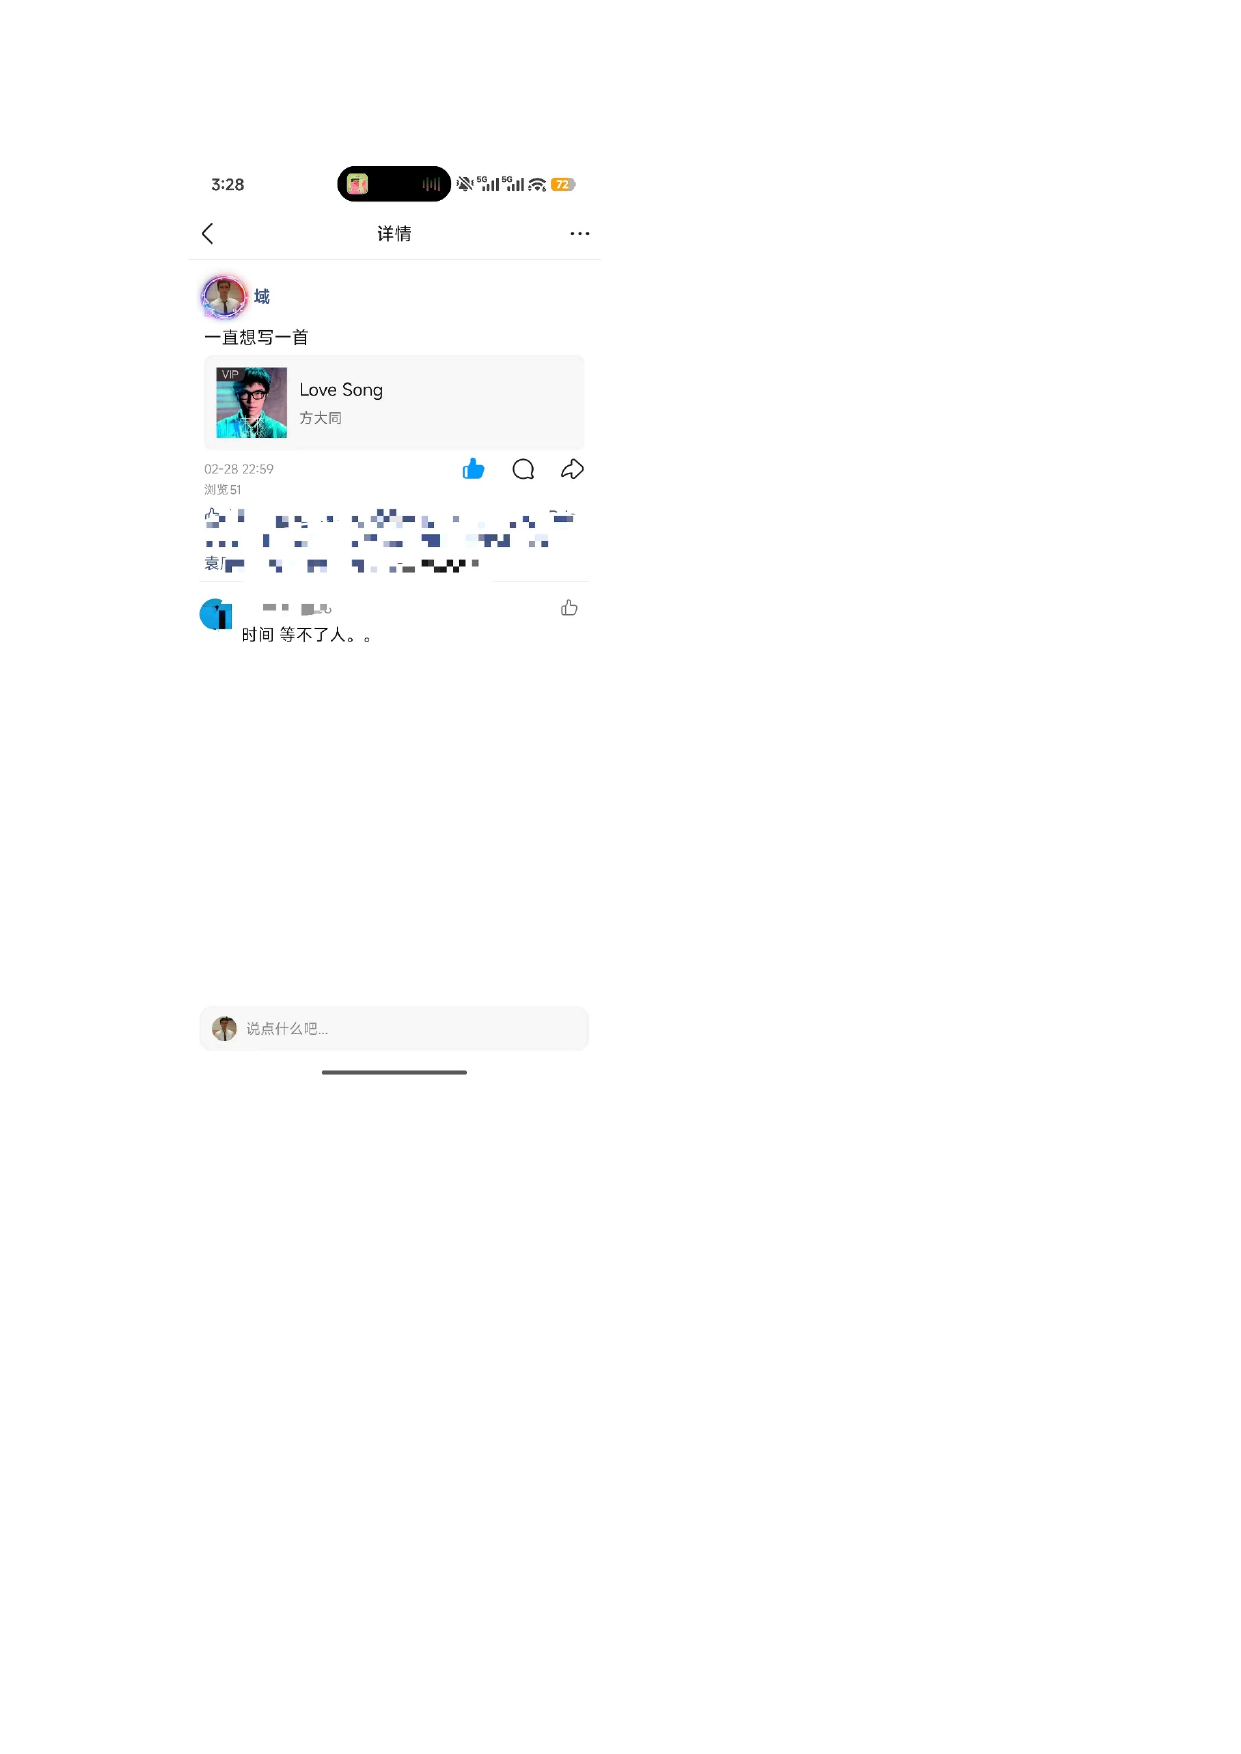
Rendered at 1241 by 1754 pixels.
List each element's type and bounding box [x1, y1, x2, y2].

picture [187, 162, 601, 1081]
